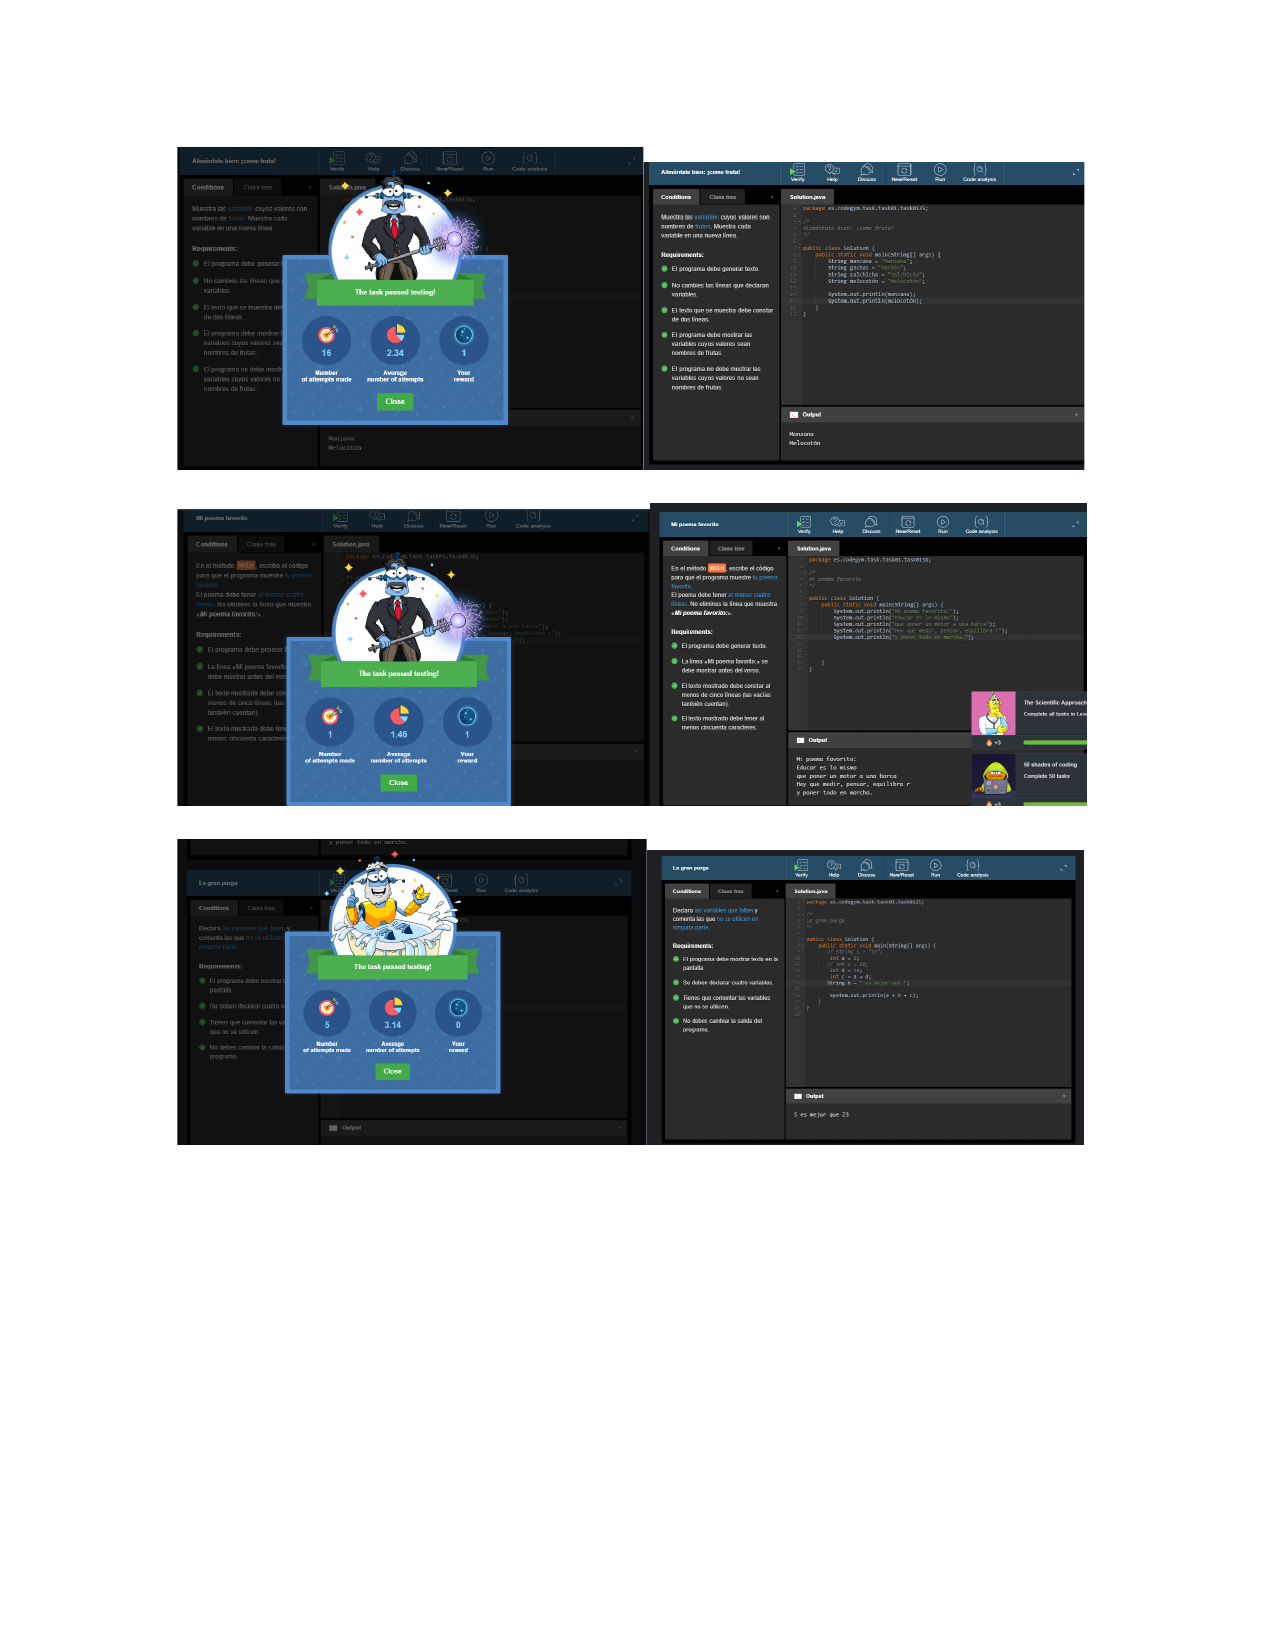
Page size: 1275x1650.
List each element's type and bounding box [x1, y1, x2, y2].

picture [177, 503, 1087, 806]
picture [177, 147, 1085, 470]
picture [177, 839, 1084, 1145]
